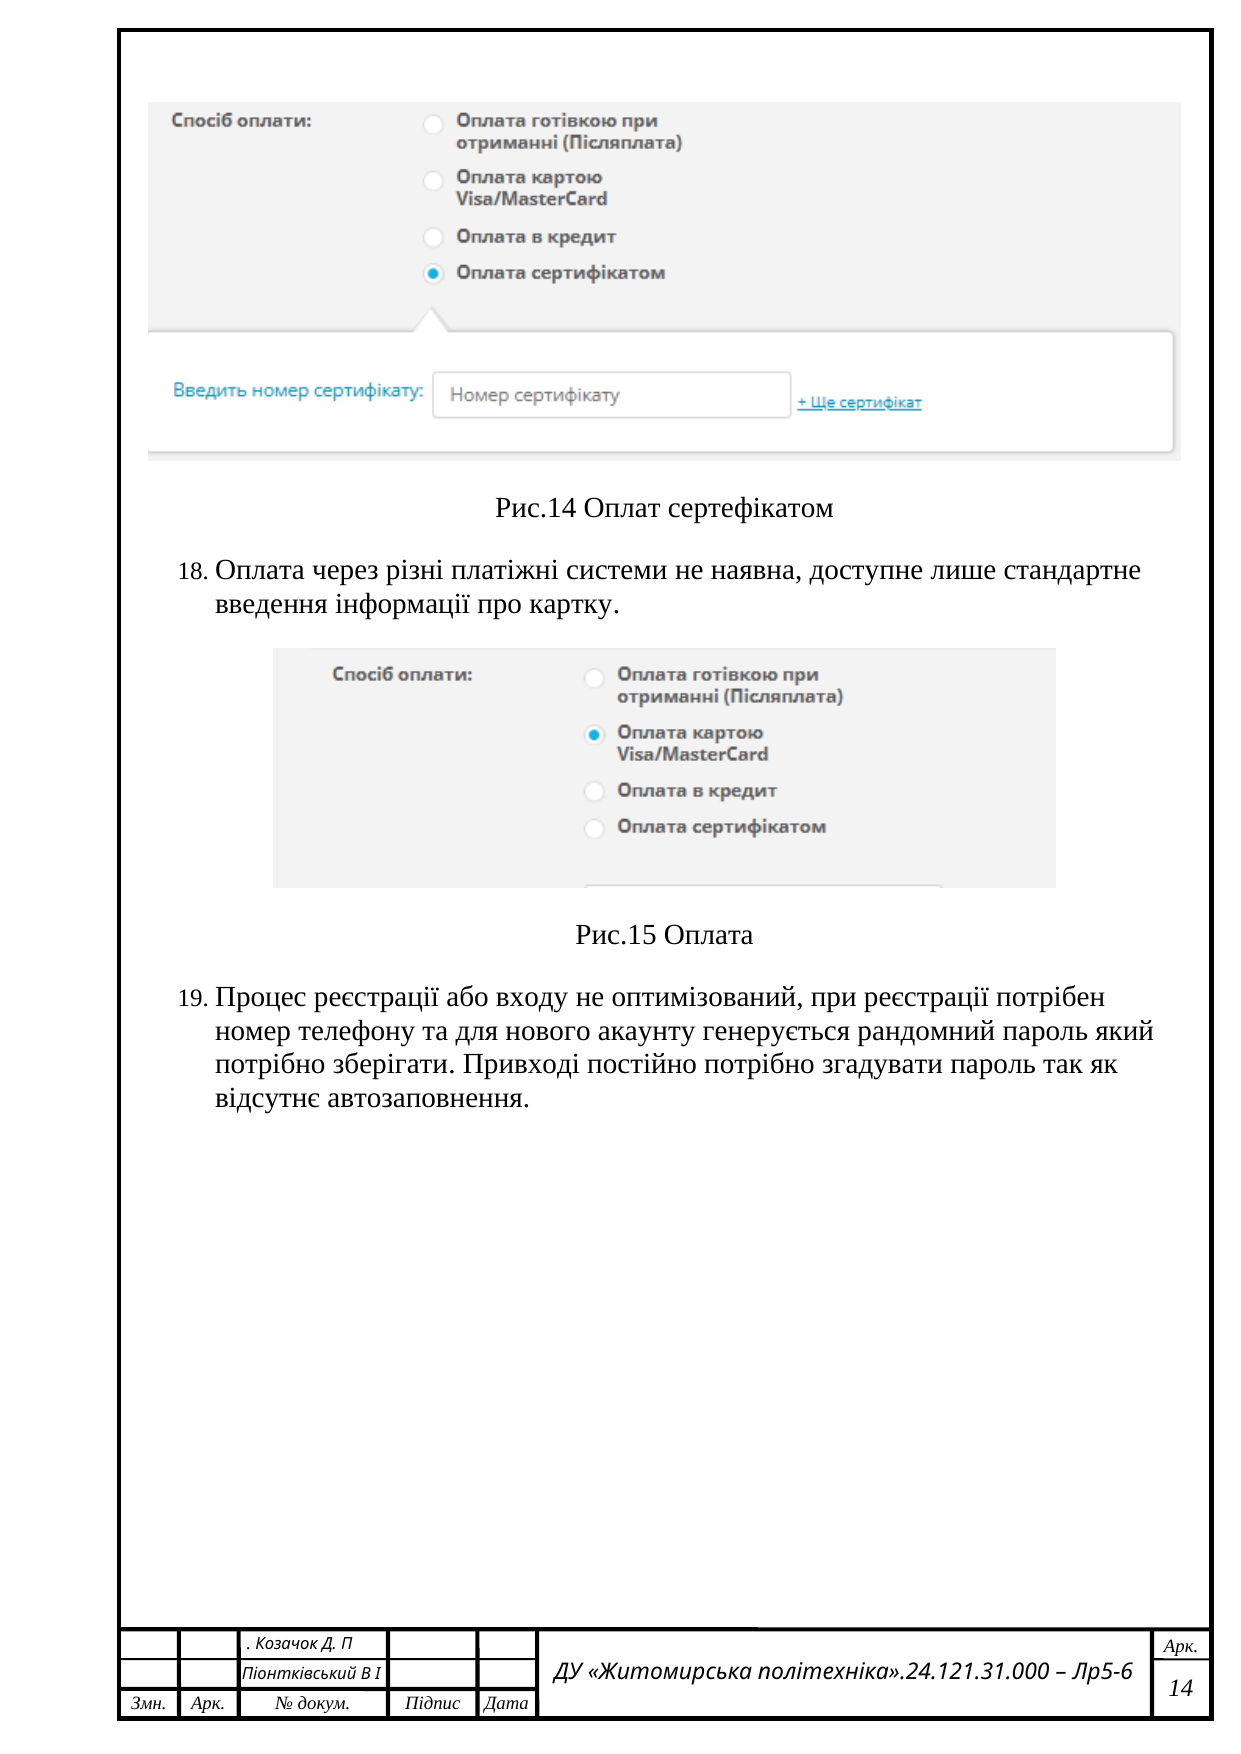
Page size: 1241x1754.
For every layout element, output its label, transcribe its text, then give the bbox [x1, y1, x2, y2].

list Процес реєстрації або входу не оптимізований, при реєстрації потрібен номер телефону та для нового акаунту генерується рандомний пароль який потрібно зберігати. Привході постійно потрібно згадувати пароль так як відсутнє автозаповнення. [177, 979, 1181, 1114]
picture [273, 648, 1056, 888]
text Рис.15 Оплата [148, 917, 1181, 950]
picture [148, 102, 1181, 461]
text Рис.14 Оплат сертефікатом [148, 490, 1181, 523]
list Оплата через різні платіжні системи не наявна, доступне лише стандартне введення інформації про картку. [177, 552, 1181, 619]
